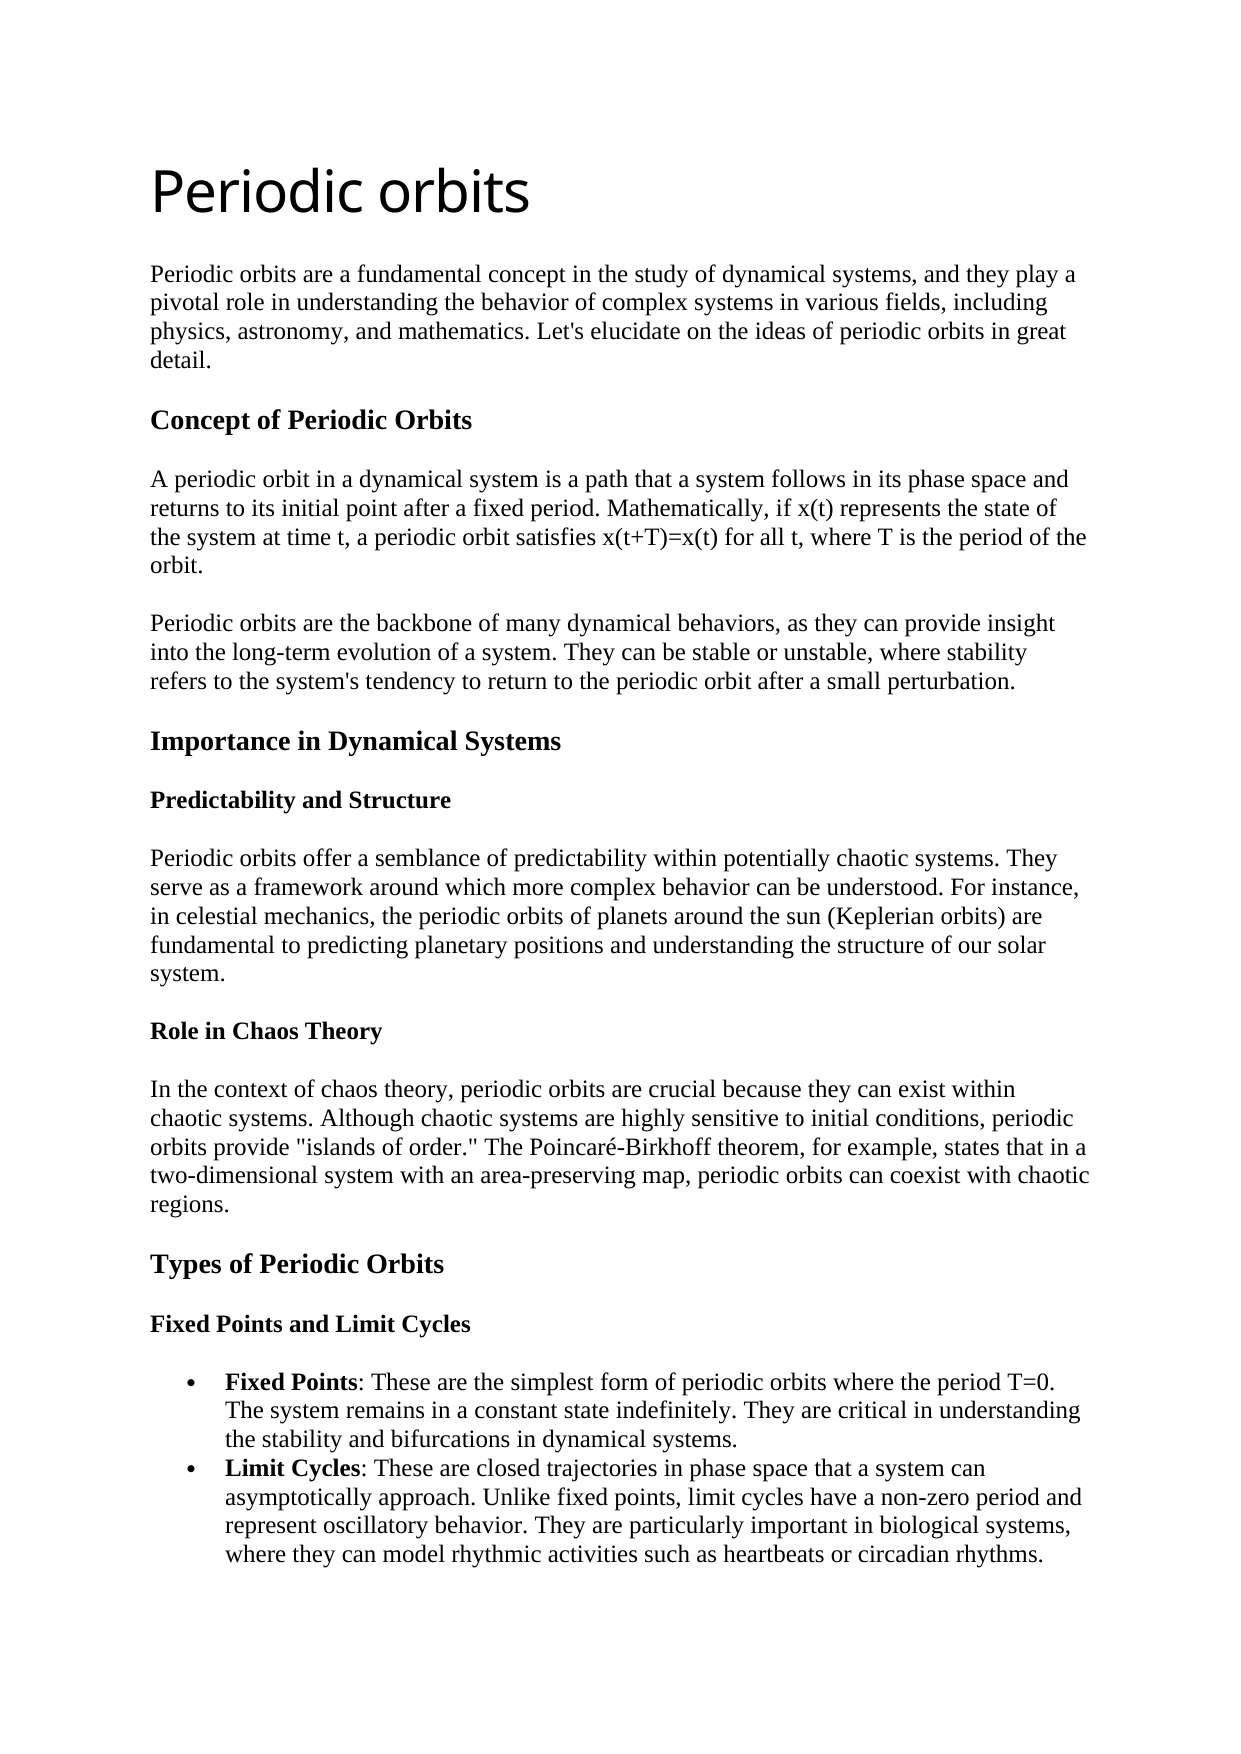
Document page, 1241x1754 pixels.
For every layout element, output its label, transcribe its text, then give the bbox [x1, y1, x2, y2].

text Periodic orbits are the backbone of many dynamical behaviors, as they can provide insight into the long-term evolution of a system. They can be stable or unstable, where stability refers to the system's tendency to return to the periodic orbit after a small perturbation. [150, 608, 1090, 695]
text Predictability and Structure [150, 786, 1090, 814]
text Periodic orbits are a fundamental concept in the study of dynamical systems, and they play a pivotal role in understanding the behavior of complex systems in various fields, including physics, astronomy, and mathematics. Let's elucidate on the ideas of periodic orbits in great detail. [150, 259, 1090, 374]
text A periodic orbit in a dynamical system is a path that a system follows in its phase space and returns to its initial point after a fixed period. Mathematically, if x(t) represents the state of the system at time t, a periodic orbit satisfies x(t+T)=x(t) for all t, where T is the period of the orbit. [150, 464, 1090, 579]
text Types of Periodic Orbits [150, 1247, 1090, 1279]
text Concept of Periodic Orbits [150, 403, 1090, 435]
list Limit Cycles: These are closed trajectories in phase space that a system can asymptotically approach. Unlike fixed points, limit cycles have a non-zero period and represent oscillatory behavior. They are particularly important in biological systems, where they can model rhythmic activities such as heartbeats or circadian rhythms. [187, 1453, 1090, 1568]
list Fixed Points: These are the simplest form of periodic orbits where the period T=0. The system remains in a constant state indefinitely. They are critical in understanding the stability and bifurcations in dynamical systems. [187, 1367, 1090, 1453]
text Periodic orbits offer a semblance of predictability within potentially chaotic systems. They serve as a framework around which more complex behavior can be understood. For instance, in celestial mechanics, the periodic orbits of planets around the sun (Keplerian orbits) are fundamental to predicting planetary positions and understanding the structure of our solar system. [150, 843, 1090, 987]
text Role in Chaos Theory [150, 1016, 1090, 1045]
text In the context of chaos theory, periodic orbits are crucial because they can exist within chaotic systems. Although chaotic systems are highly sensitive to initial conditions, periodic orbits provide "islands of order." The Poincaré-Birkhoff theorem, for example, states that in a two-dimensional system with an area-preserving map, periodic orbits can coexist with chaotic regions. [150, 1074, 1090, 1218]
title Periodic orbits [150, 150, 1090, 229]
text Importance in Dynamical Systems [150, 724, 1090, 756]
text Fixed Points and Limit Cycles [150, 1309, 1090, 1337]
